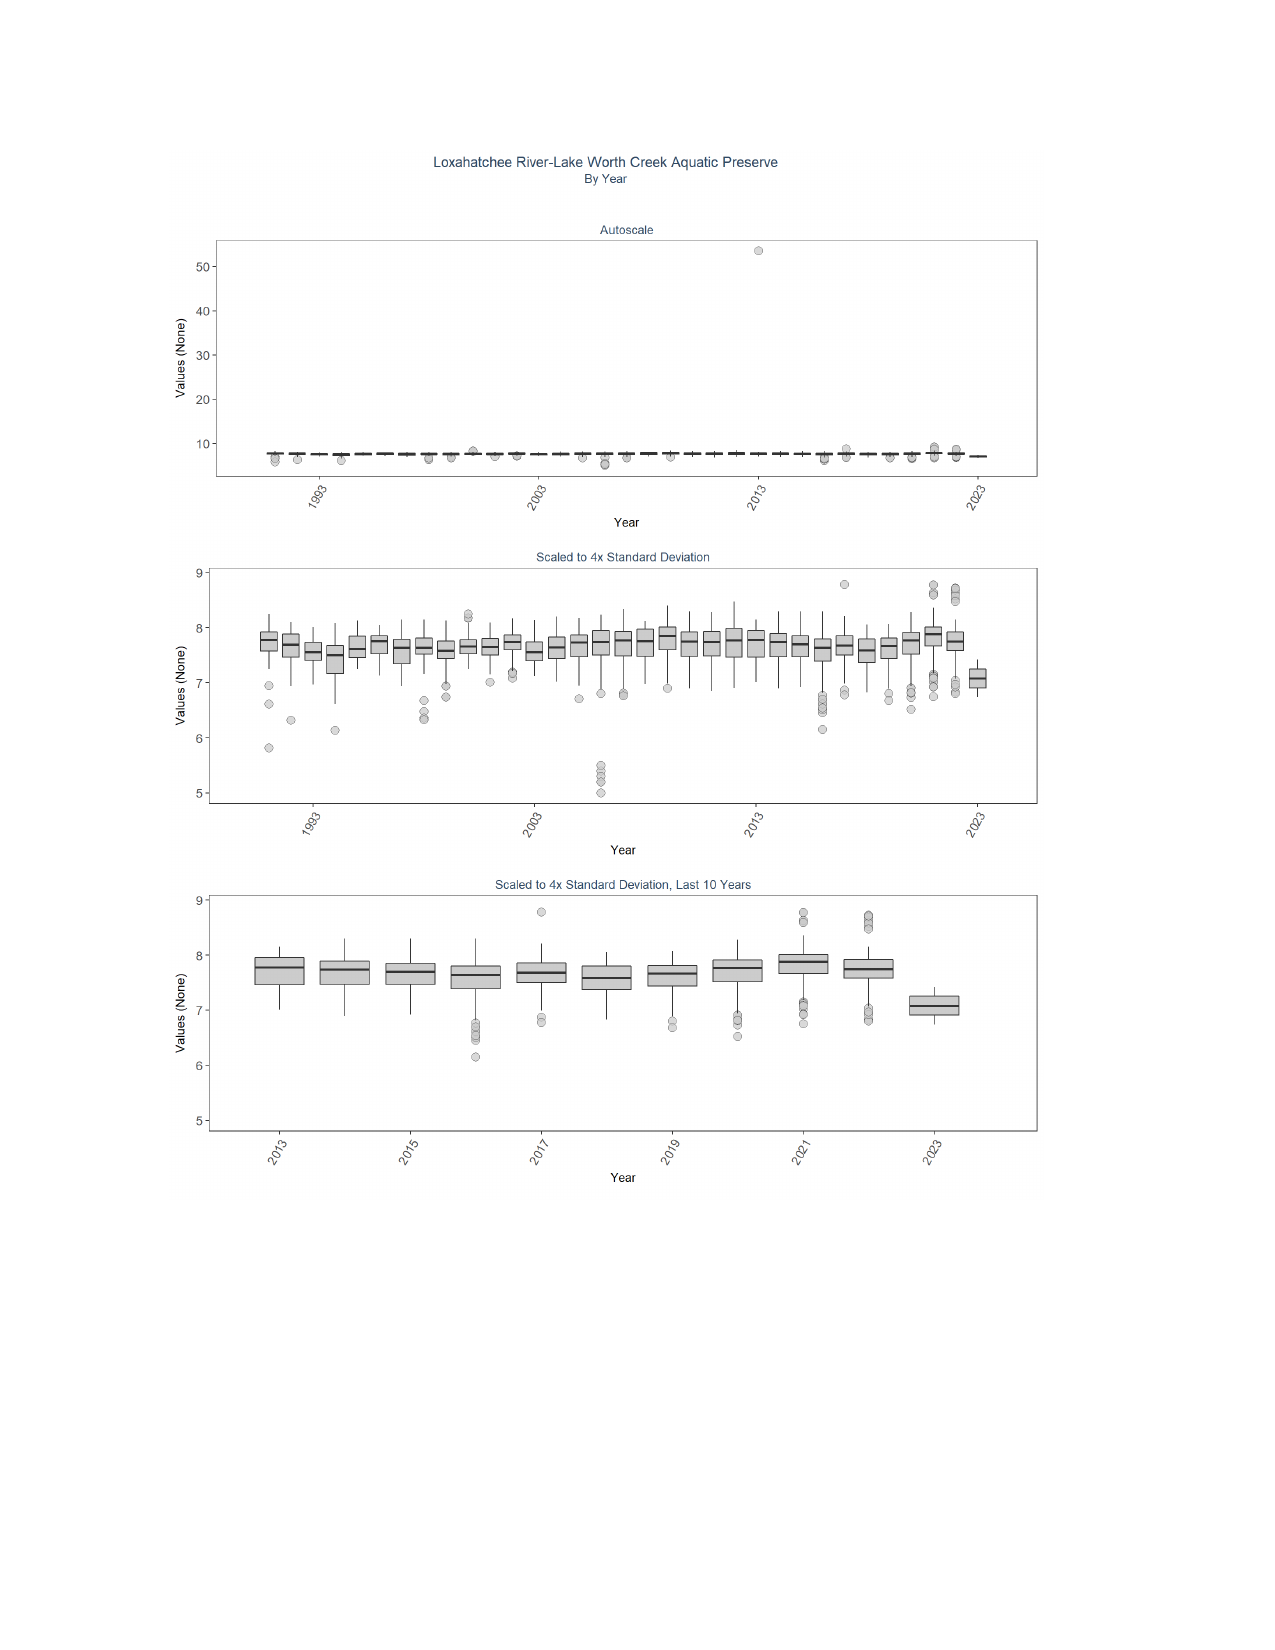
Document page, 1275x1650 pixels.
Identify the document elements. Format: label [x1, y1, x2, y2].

picture [168, 150, 1044, 1200]
